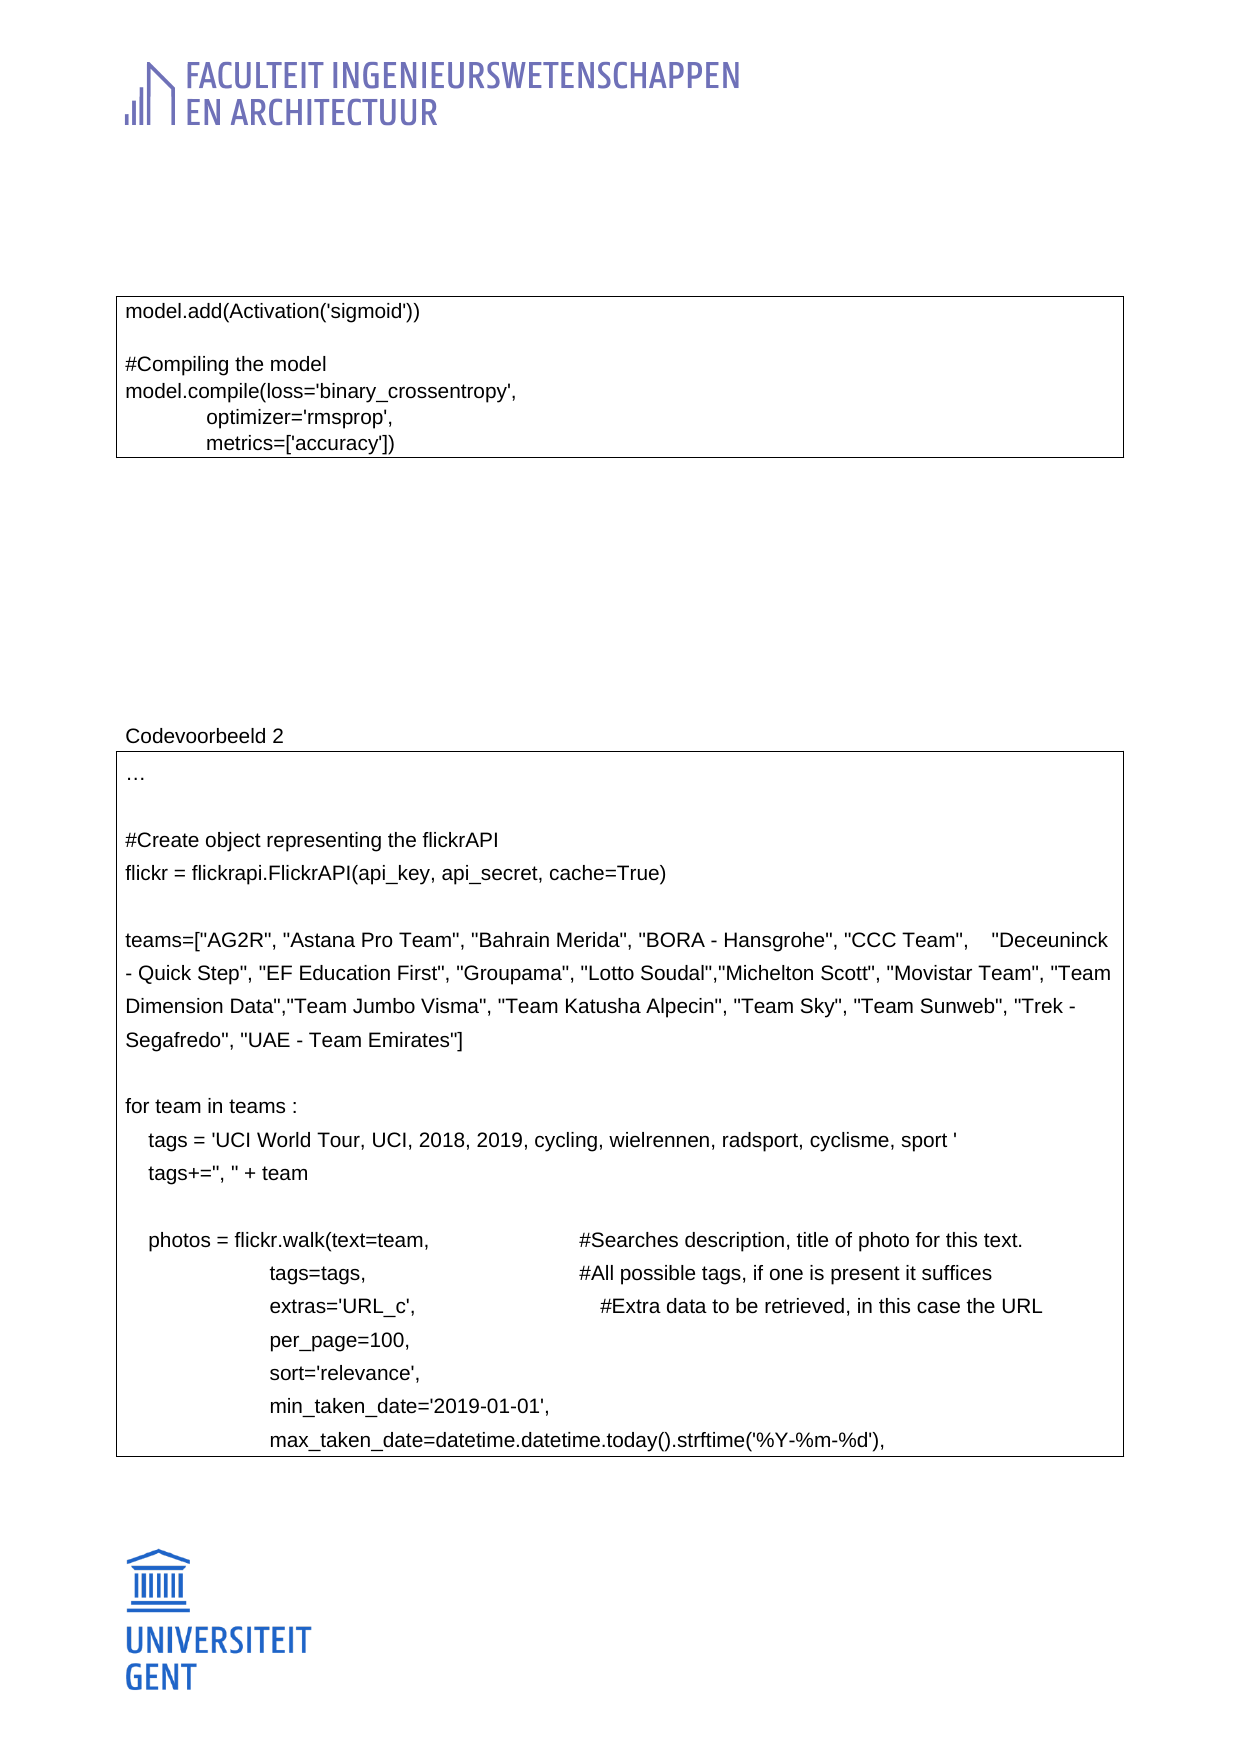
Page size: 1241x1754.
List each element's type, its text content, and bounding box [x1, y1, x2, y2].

text … [117, 752, 1123, 787]
text optimizer='rmsprop', [117, 402, 1123, 428]
text tags+=", " + team [125, 1154, 1115, 1187]
text Codevoorbeeld 2 [125, 724, 1115, 748]
text teams=["AG2R", "Astana Pro Team", "Bahrain Merida", "BORA - Hansgrohe", "CCC Team", "Deceuninck - Quick Step", "EF Education First", "Groupama", "Lotto Soudal","Michelton Scott", "Movistar Team", "Team Dimension Data","Team Jumbo Visma", "Team Katusha Alpecin", "Team Sky", "Team Sunweb", "Trek - Segafredo", "UAE - Team Emirates"] [125, 920, 1115, 1054]
text tags=tags, #All possible tags, if one is present it suffices [125, 1254, 1115, 1287]
text #Compiling the model [117, 349, 1123, 375]
text photos = flickr.walk(text=team, #Searches description, title of photo for this text. [125, 1220, 1115, 1254]
text metrics=['accuracy']) [117, 428, 1123, 457]
text #Create object representing the flickrAPI [125, 820, 1115, 854]
text model.compile(loss='binary_crossentropy', [117, 375, 1123, 402]
text max_taken_date=datetime.datetime.today().strftime('%Y-%m-%d'), [117, 1417, 1123, 1456]
text flickr = flickrapi.FlickrAPI(api_key, api_secret, cache=True) [125, 854, 1115, 887]
picture [62, 0, 815, 188]
picture [64, 1501, 378, 1752]
text tags = 'UCI World Tour, UCI, 2018, 2019, cycling, wielrennen, radsport, cyclisme, sport ' [125, 1120, 1115, 1154]
text model.add(Activation('sigmoid')) [117, 297, 1123, 323]
text for team in teams : [125, 1087, 1115, 1120]
text min_taken_date='2019-01-01', [125, 1387, 1115, 1417]
text extras='URL_c', #Extra data to be retrieved, in this case the URL [125, 1287, 1115, 1320]
text sort='relevance', [125, 1354, 1115, 1387]
text per_page=100, [125, 1320, 1115, 1354]
